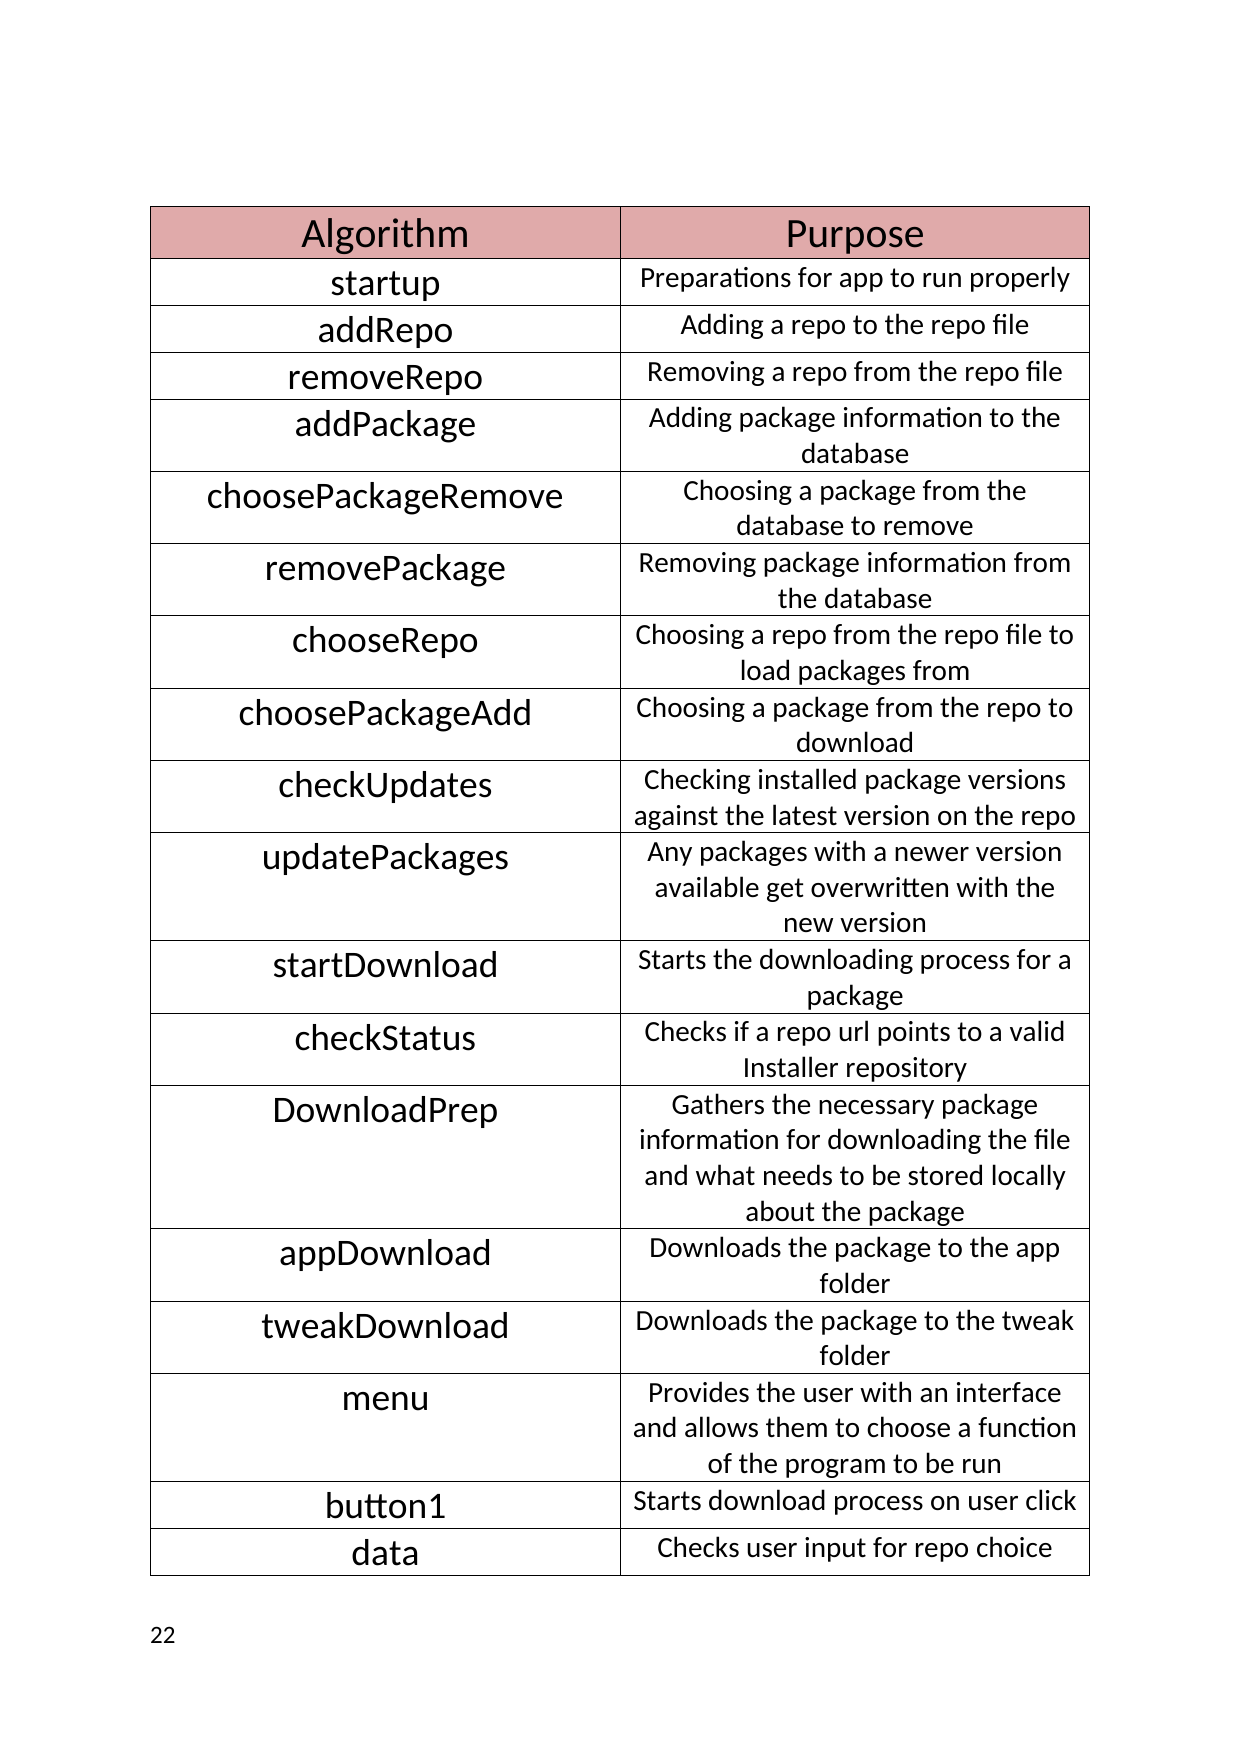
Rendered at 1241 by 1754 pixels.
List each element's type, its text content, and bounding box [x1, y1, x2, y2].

table_cell DownloadPrep [151, 1086, 620, 1228]
table_cell Downloads the package to the app folder [621, 1229, 1089, 1301]
table_cell Checks user input for repo choice [621, 1529, 1089, 1574]
table_cell Checking installed package versions against the latest version on the repo [621, 761, 1089, 832]
table_cell startDownload [151, 941, 620, 1012]
table_cell Starts download process on user click [621, 1482, 1089, 1528]
table_cell removeRepo [151, 353, 620, 398]
table_cell Gathers the necessary package information for downloading the file and what needs to be stored locally about the package [621, 1086, 1089, 1228]
table_cell Provides the user with an interface and allows them to choose a function of the program to be run [621, 1374, 1089, 1481]
table_cell startup [151, 259, 620, 305]
table_cell addPackage [151, 400, 620, 471]
table_cell button1 [151, 1482, 620, 1528]
table_cell chooseRepo [151, 616, 620, 688]
table_header Algorithm [151, 207, 620, 258]
table_cell Adding a repo to the repo file [621, 306, 1089, 352]
table_cell data [151, 1529, 620, 1574]
table_cell Removing a repo from the repo file [621, 353, 1089, 398]
table_cell Downloads the package to the tweak folder [621, 1302, 1089, 1373]
table_cell updatePackages [151, 833, 620, 940]
table_cell checkStatus [151, 1014, 620, 1085]
table_cell Removing package information from the database [621, 544, 1089, 615]
table_cell Starts the downloading process for a package [621, 941, 1089, 1012]
table_cell Choosing a repo from the repo file to load packages from [621, 616, 1089, 688]
table_cell choosePackageRemove [151, 472, 620, 543]
table_cell tweakDownload [151, 1302, 620, 1373]
table_cell Choosing a package from the repo to download [621, 689, 1089, 760]
table_cell checkUpdates [151, 761, 620, 832]
table_cell Choosing a package from the database to remove [621, 472, 1089, 543]
table_cell Any packages with a newer version available get overwritten with the new version [621, 833, 1089, 940]
table_cell Checks if a repo url points to a valid Installer repository [621, 1014, 1089, 1085]
table_cell appDownload [151, 1229, 620, 1301]
table_cell removePackage [151, 544, 620, 615]
table_cell Preparations for app to run properly [621, 259, 1089, 305]
table_cell Adding package information to the database [621, 400, 1089, 471]
table_cell menu [151, 1374, 620, 1481]
table_cell addRepo [151, 306, 620, 352]
table_header Purpose [621, 207, 1089, 258]
table_cell choosePackageAdd [151, 689, 620, 760]
